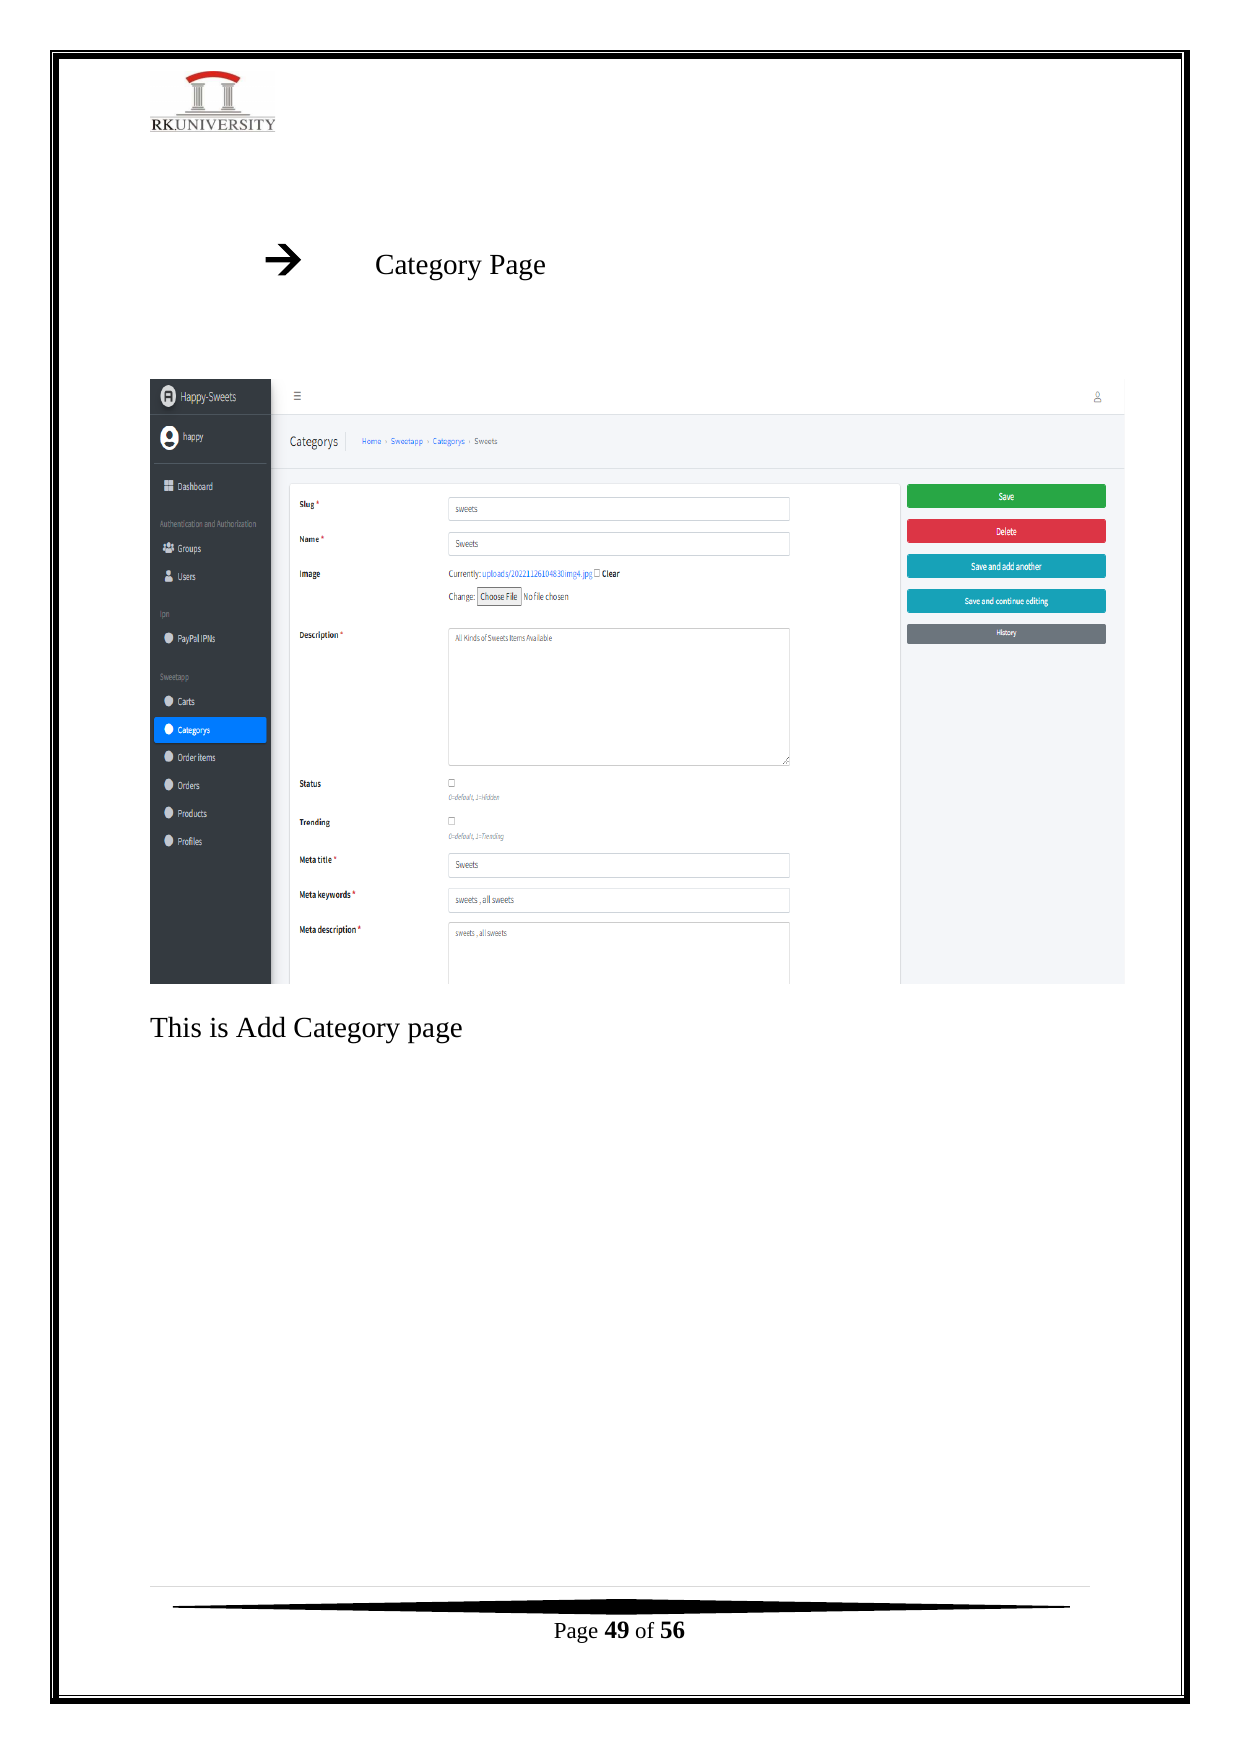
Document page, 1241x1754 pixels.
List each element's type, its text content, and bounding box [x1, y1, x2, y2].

picture [150, 71, 275, 132]
text This is Add Category page [150, 1010, 1090, 1044]
list Category Page [262, 246, 1090, 284]
picture [150, 379, 1125, 984]
